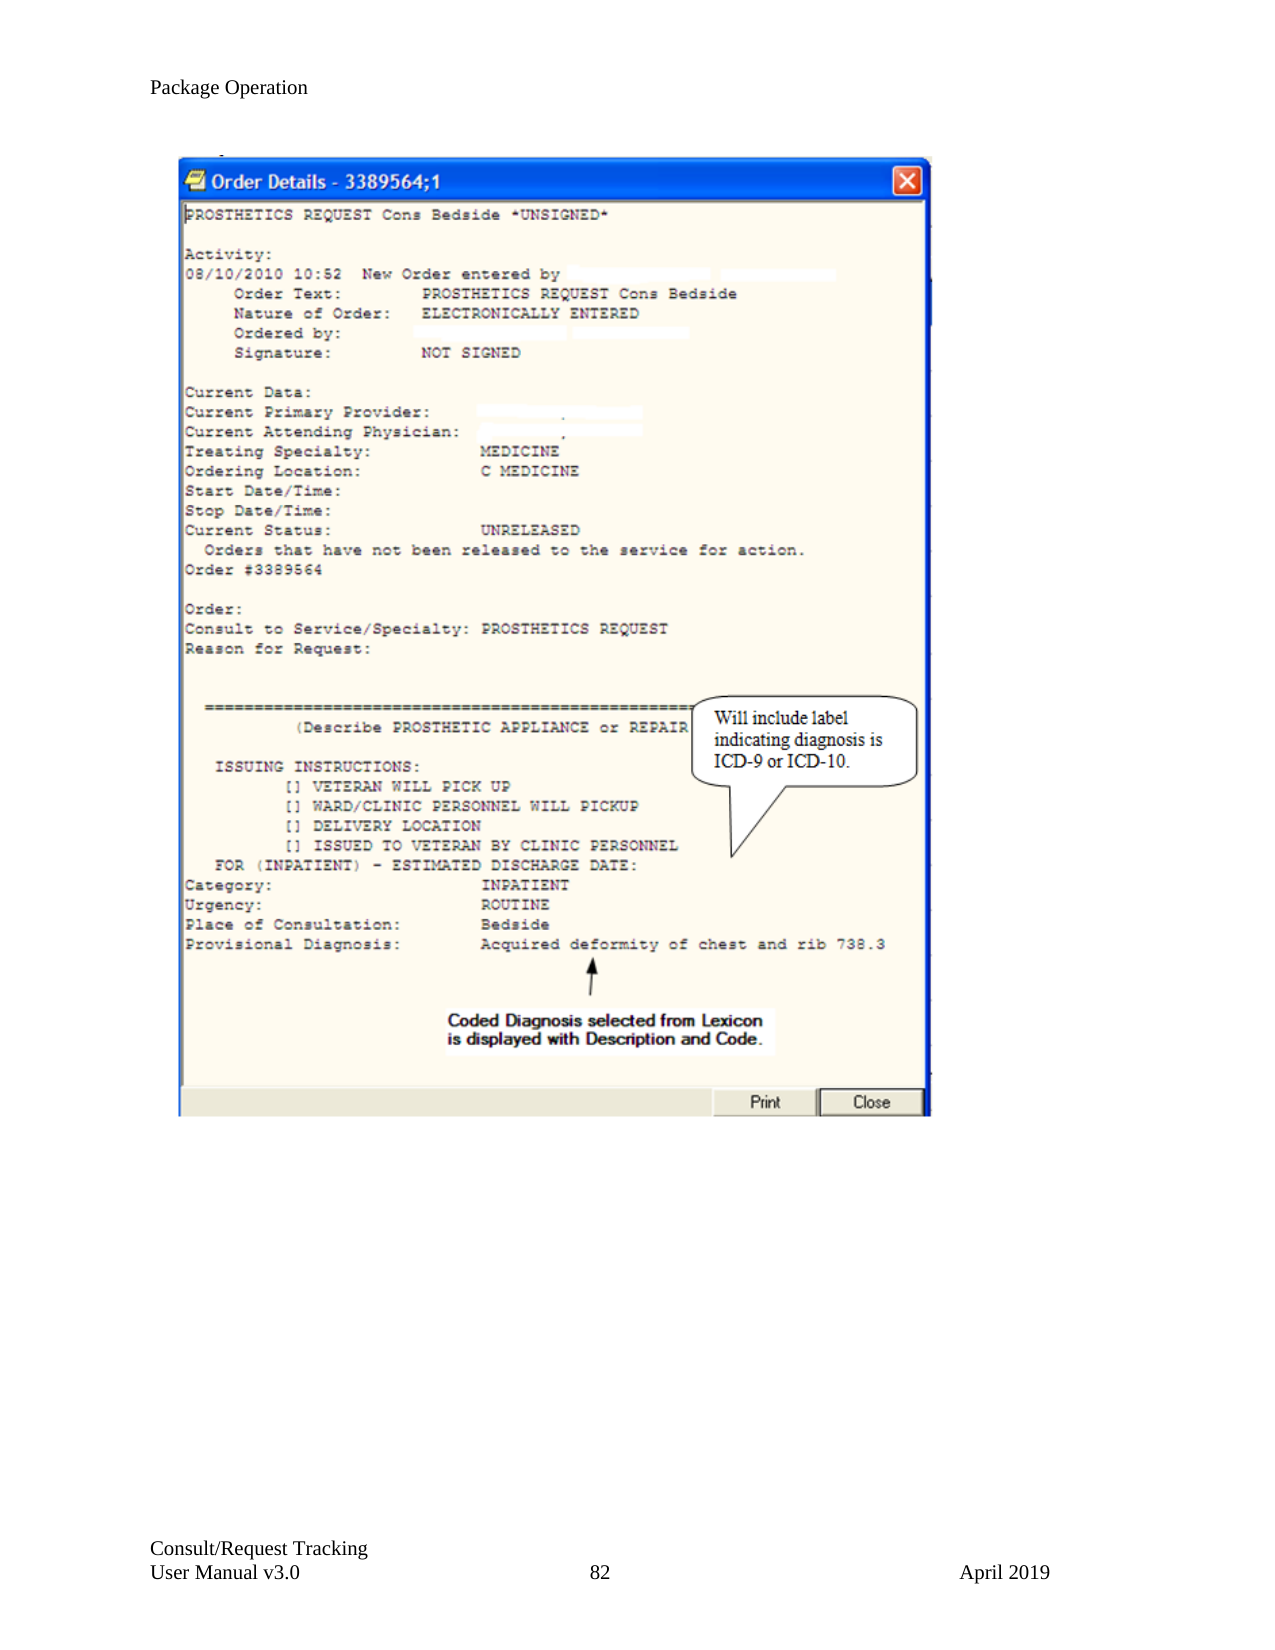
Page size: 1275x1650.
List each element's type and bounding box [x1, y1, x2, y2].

picture [176, 155, 935, 1118]
